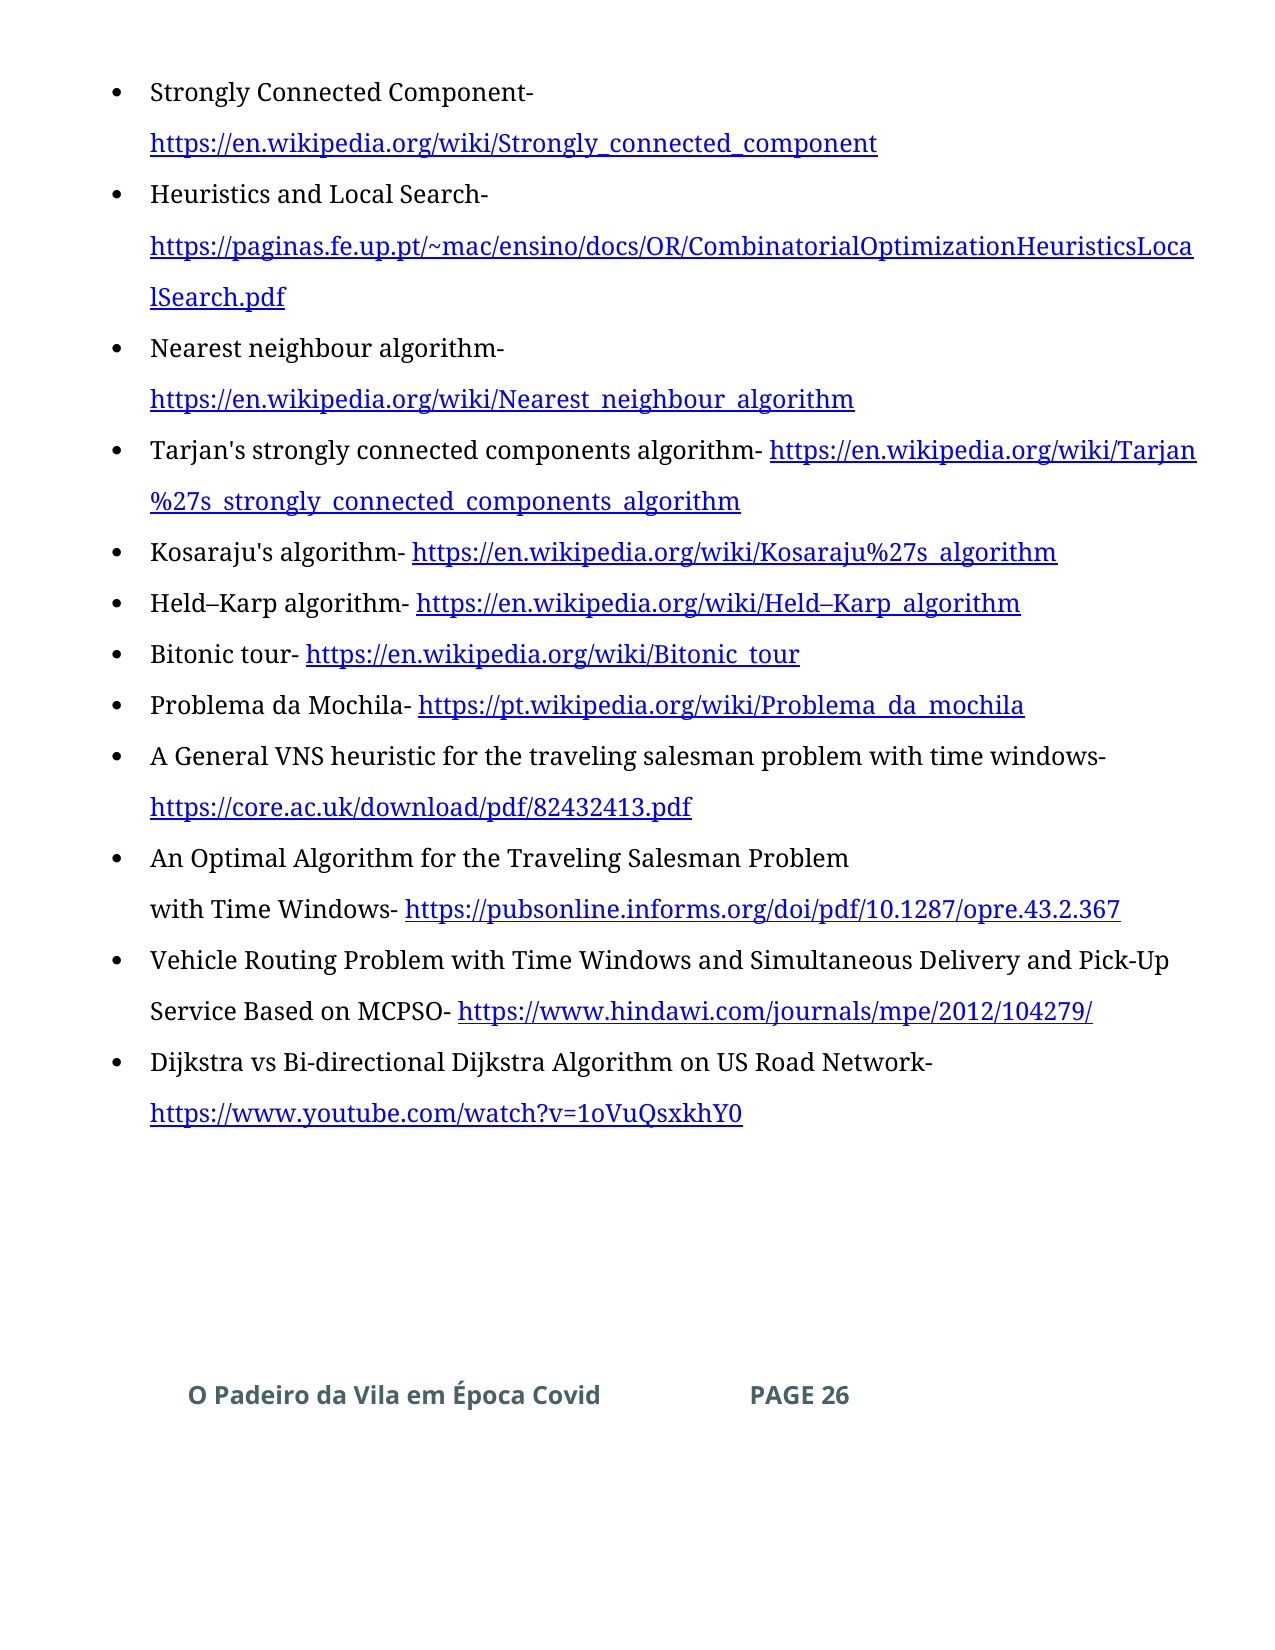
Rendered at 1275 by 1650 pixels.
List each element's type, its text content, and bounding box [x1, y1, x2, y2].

list Kosaraju's algorithm- https://en.wikipedia.org/wiki/Kosaraju%27s_algorithm [112, 534, 1200, 568]
list Problema da Mochila- https://pt.wikipedia.org/wiki/Problema_da_mochila [112, 687, 1200, 722]
list Tarjan's strongly connected components algorithm- https://en.wikipedia.org/wiki/Tarjan%27s_strongly_connected_components_algorithm [112, 432, 1200, 517]
list Held–Karp algorithm- https://en.wikipedia.org/wiki/Held–Karp_algorithm [112, 585, 1200, 619]
list A General VNS heuristic for the traveling salesman problem with time windows- https://core.ac.uk/download/pdf/82432413.pdf [112, 738, 1200, 824]
list Nearest neighbour algorithm- https://en.wikipedia.org/wiki/Nearest_neighbour_algorithm [112, 330, 1200, 415]
list An Optimal Algorithm for the Traveling Salesman Problem [112, 841, 1200, 875]
list Bitonic tour- https://en.wikipedia.org/wiki/Bitonic_tour [112, 636, 1200, 671]
list Vehicle Routing Problem with Time Windows and Simultaneous Delivery and Pick-Up Service Based on MCPSO- https://www.hindawi.com/journals/mpe/2012/104279/ [112, 943, 1200, 1028]
list Heuristics and Local Search- https://paginas.fe.up.pt/~mac/ensino/docs/OR/CombinatorialOptimizationHeuristicsLocalSearch.pdf [112, 177, 1200, 313]
list Dijkstra vs Bi-directional Dijkstra Algorithm on US Road Network- https://www.youtube.com/watch?v=1oVuQsxkhY0 [112, 1045, 1200, 1130]
text with Time Windows- https://pubsonline.informs.org/doi/pdf/10.1287/opre.43.2.367 [75, 892, 1200, 926]
list Strongly Connected Component- https://en.wikipedia.org/wiki/Strongly_connected_component [112, 75, 1200, 160]
